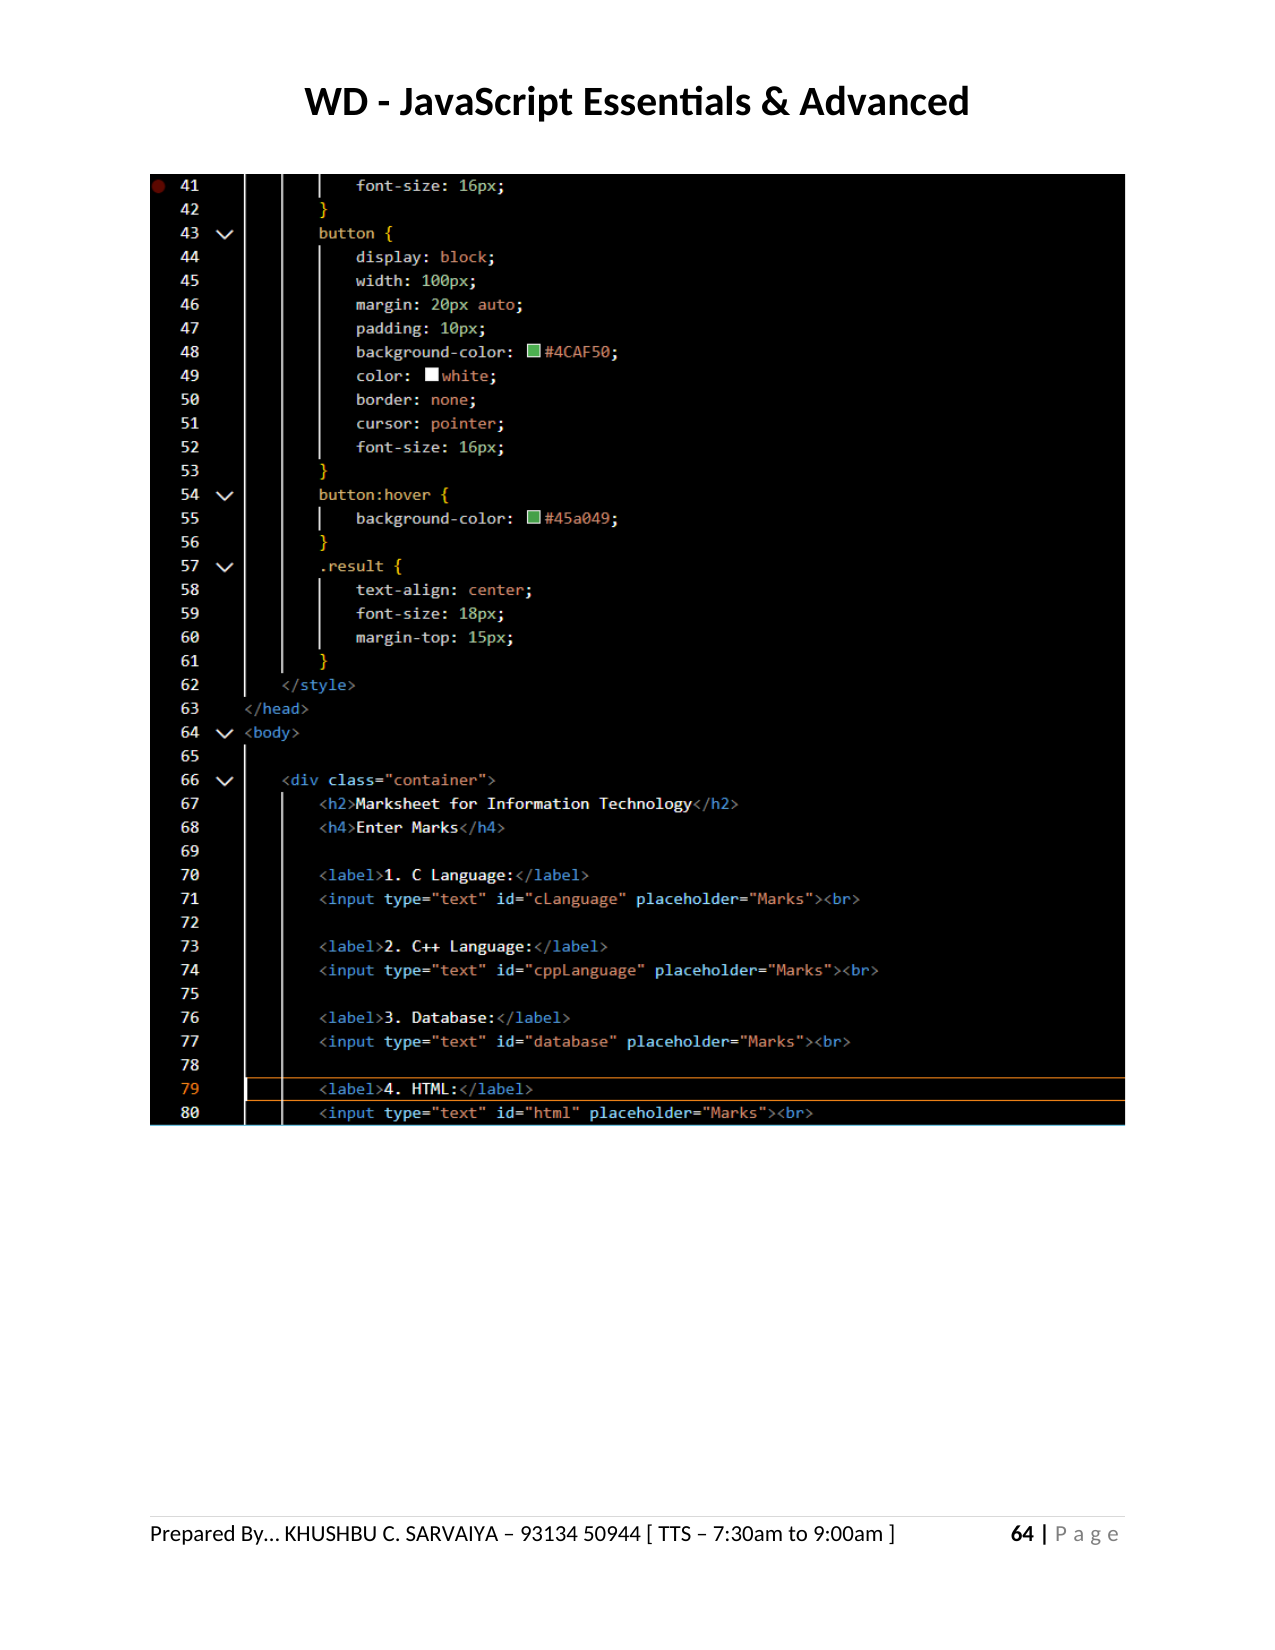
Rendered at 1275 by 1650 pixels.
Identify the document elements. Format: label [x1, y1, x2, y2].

picture [150, 174, 1125, 1126]
